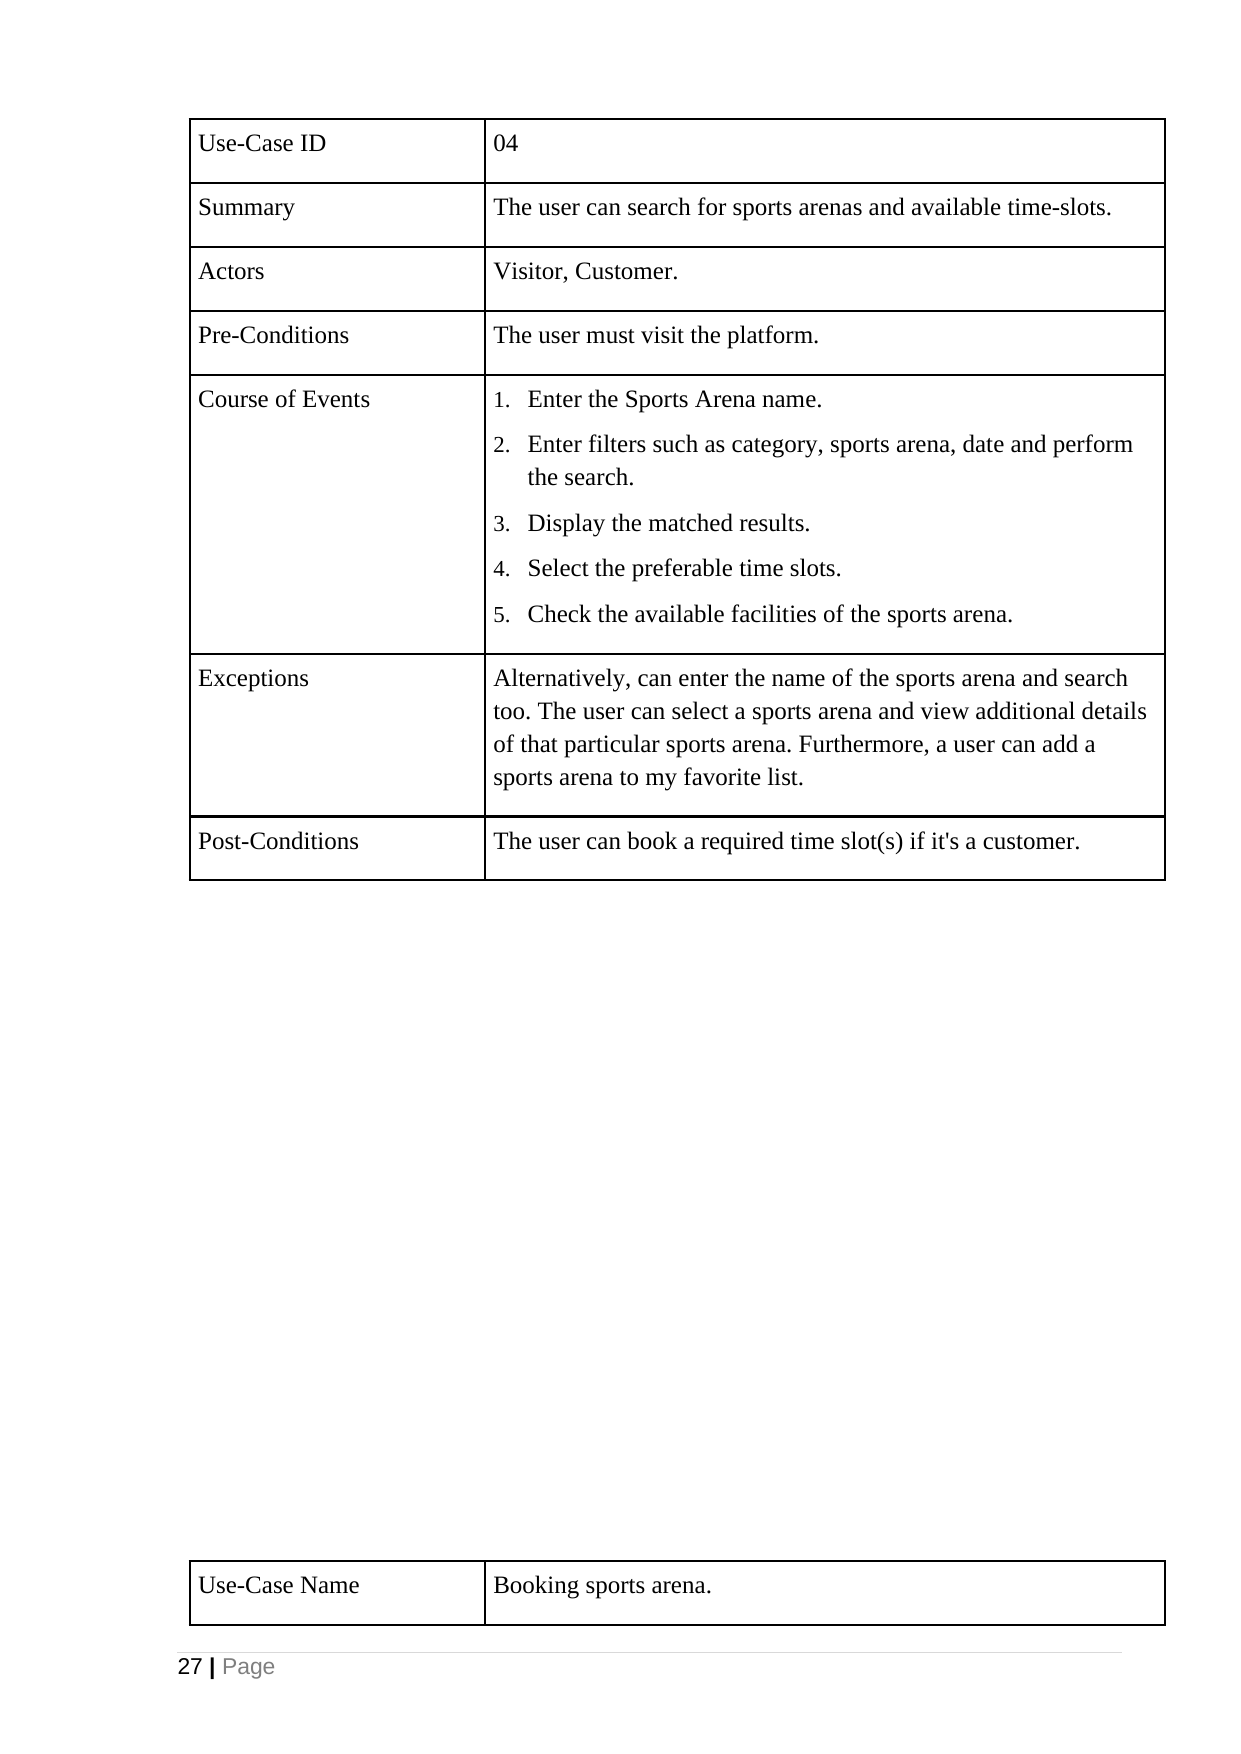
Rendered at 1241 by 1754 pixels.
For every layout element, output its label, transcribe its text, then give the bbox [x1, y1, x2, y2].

table_cell Visitor, Customer. [486, 248, 1164, 310]
table_header Booking sports arena. [486, 1562, 1164, 1624]
table_cell Summary [191, 184, 484, 246]
table_cell The user can book a required time slot(s) if it's a customer. [486, 818, 1164, 879]
table_cell Use-Case ID [191, 120, 484, 182]
table_header Use-Case Name [191, 1562, 484, 1624]
table_cell Enter the Sports Arena name. Enter filters such as category, sports arena, date and perform the search. Display the matched results. Select the preferable time slots. Check the available facilities of the sports arena. [486, 376, 1164, 652]
table_cell Course of Events [191, 376, 484, 652]
table_cell Exceptions [191, 655, 484, 815]
table_cell 04 [486, 120, 1164, 182]
table_cell The user must visit the platform. [486, 312, 1164, 373]
table_cell Alternatively, can enter the name of the sports arena and search too. The user can select a sports arena and view additional details of that particular sports arena. Furthermore, a user can add a sports arena to my favorite list. [486, 655, 1164, 815]
table_cell Pre-Conditions [191, 312, 484, 373]
table_cell The user can search for sports arenas and available time-slots. [486, 184, 1164, 246]
table_cell Post-Conditions [191, 818, 484, 879]
table_cell Actors [191, 248, 484, 310]
